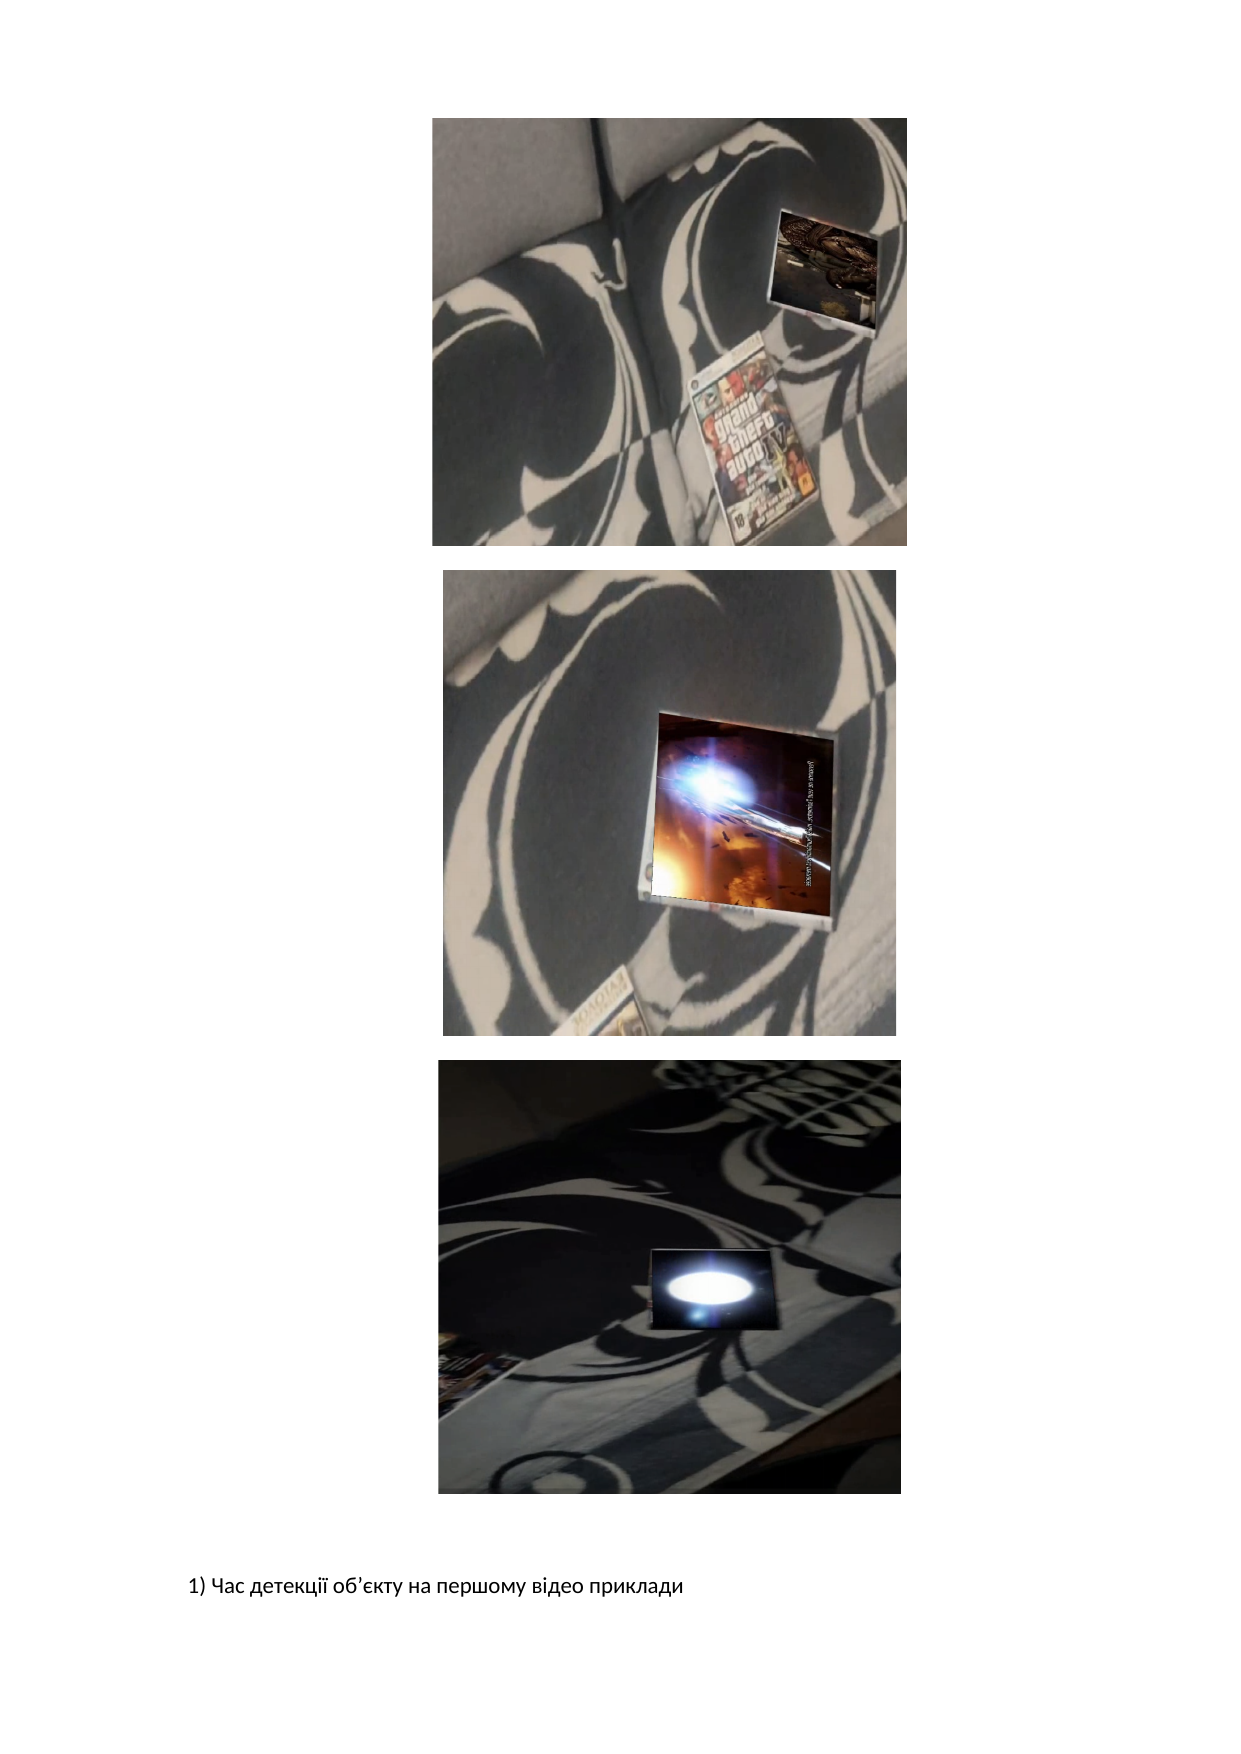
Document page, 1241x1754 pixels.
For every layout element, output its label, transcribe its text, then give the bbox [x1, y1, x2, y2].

picture [438, 1060, 901, 1494]
picture [443, 570, 897, 1036]
picture [432, 118, 907, 546]
list Час детекції об’єкту на першому відео приклади [187, 1571, 1152, 1599]
